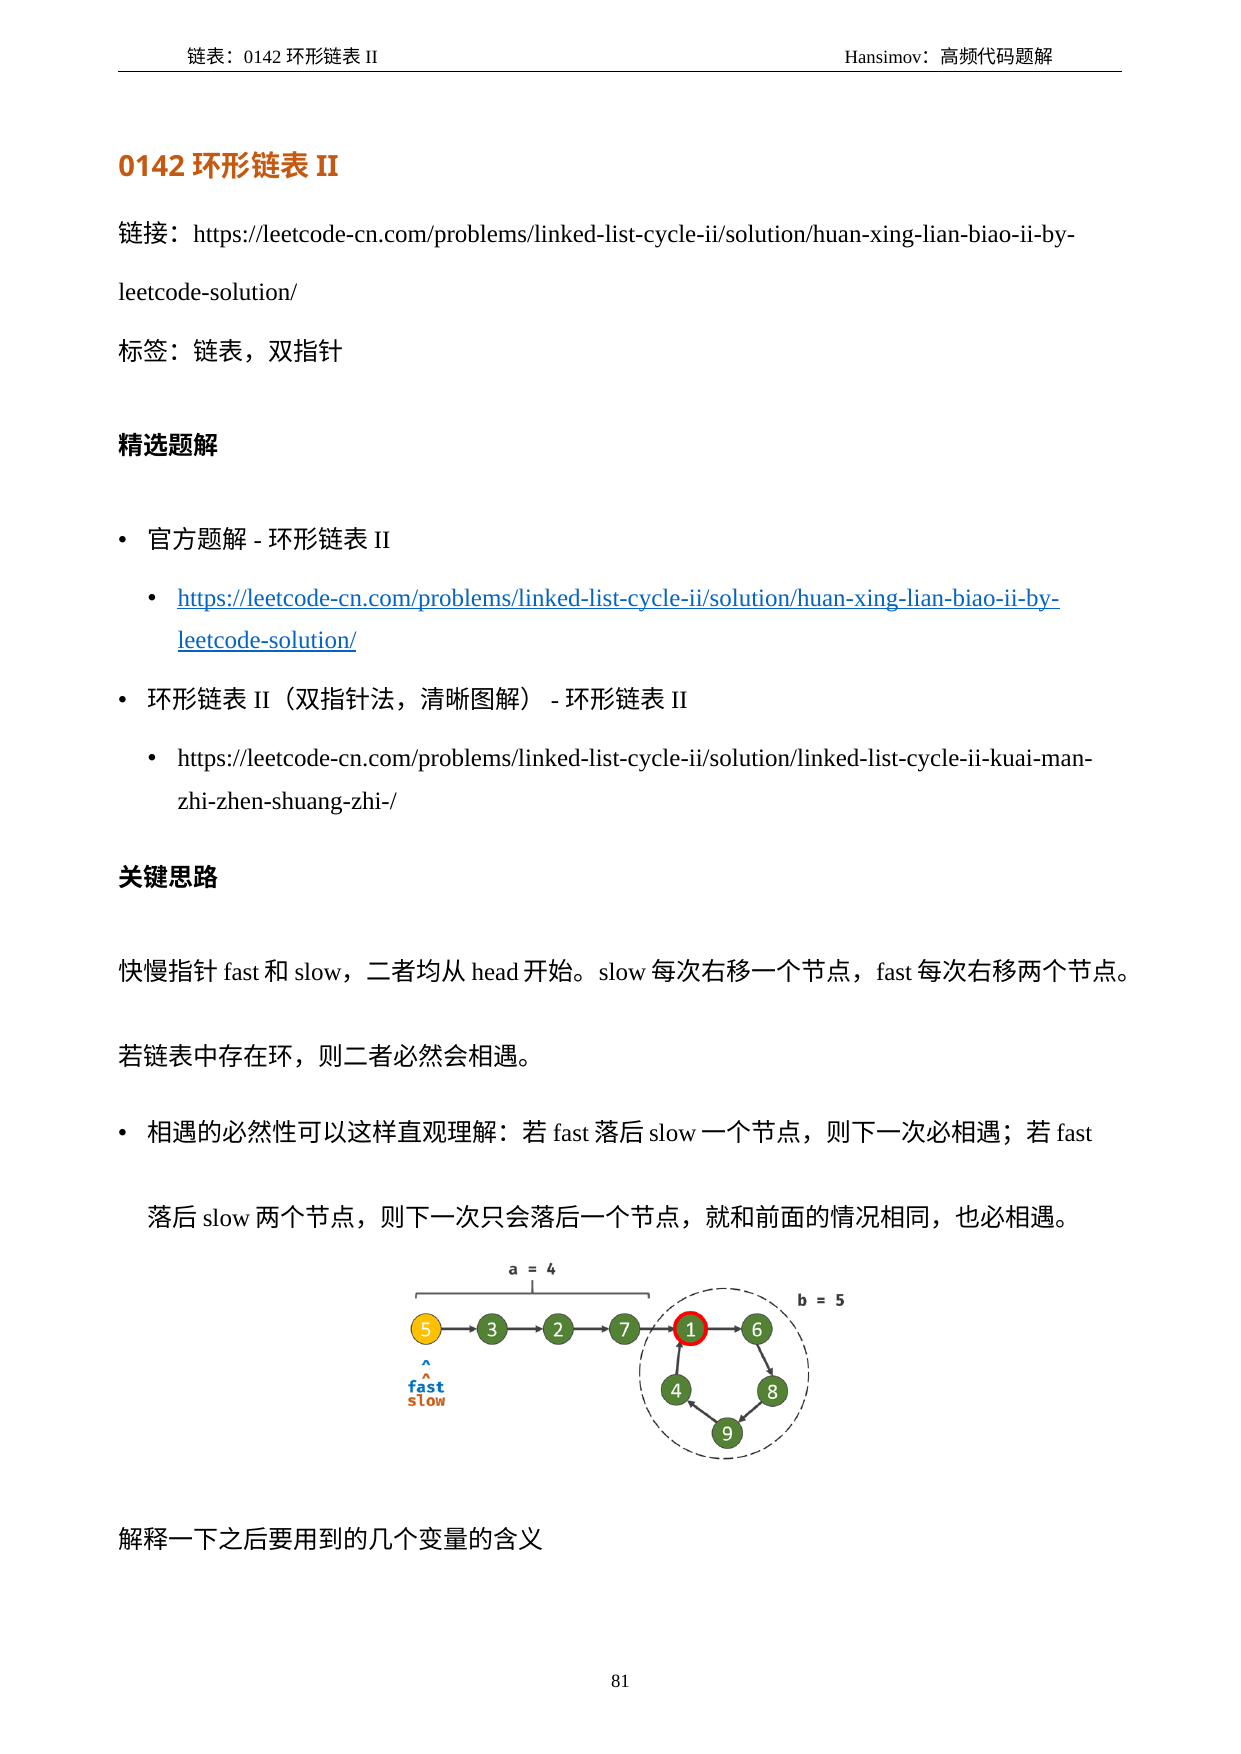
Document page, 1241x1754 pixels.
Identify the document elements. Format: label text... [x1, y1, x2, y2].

text 相遇的必然性可以这样直观理解：若fast落后slow一个节点，则下一次必相遇；若fast落后slow两个节点，则下一次只会落后一个节点，就和前面的情况相同，也必相遇。 [118, 1097, 1122, 1250]
subtitle 精选题解 [118, 409, 1097, 477]
text https://leetcode-cn.com/problems/linked-list-cycle-ii/solution/linked-list-cycle-ii-kuai-man-zhi-zhen-shuang-zhi-/ [148, 741, 1122, 817]
subtitle 关键思路 [118, 841, 1097, 909]
text https://leetcode-cn.com/problems/linked-list-cycle-ii/solution/huan-xing-lian-biao-ii-by-leetcode-solution/ [148, 580, 1122, 657]
picture [383, 1258, 857, 1474]
text 标签：链表，双指针 [118, 315, 1122, 383]
text 环形链表 II（双指针法，清晰图解） - 环形链表 II [118, 664, 1122, 732]
text 官方题解 - 环形链表 II [118, 503, 1122, 571]
text 快慢指针fast和slow，二者均从head开始。slow每次右移一个节点，fast每次右移两个节点。若链表中存在环，则二者必然会相遇。 [118, 935, 1122, 1088]
subtitle 0142 环形链表 II [118, 130, 1097, 198]
text 解释一下之后要用到的几个变量的含义 [118, 1504, 1122, 1572]
text 链接：https://leetcode-cn.com/problems/linked-list-cycle-ii/solution/huan-xing-lian-biao-ii-by-leetcode-solution/ [118, 198, 1122, 308]
